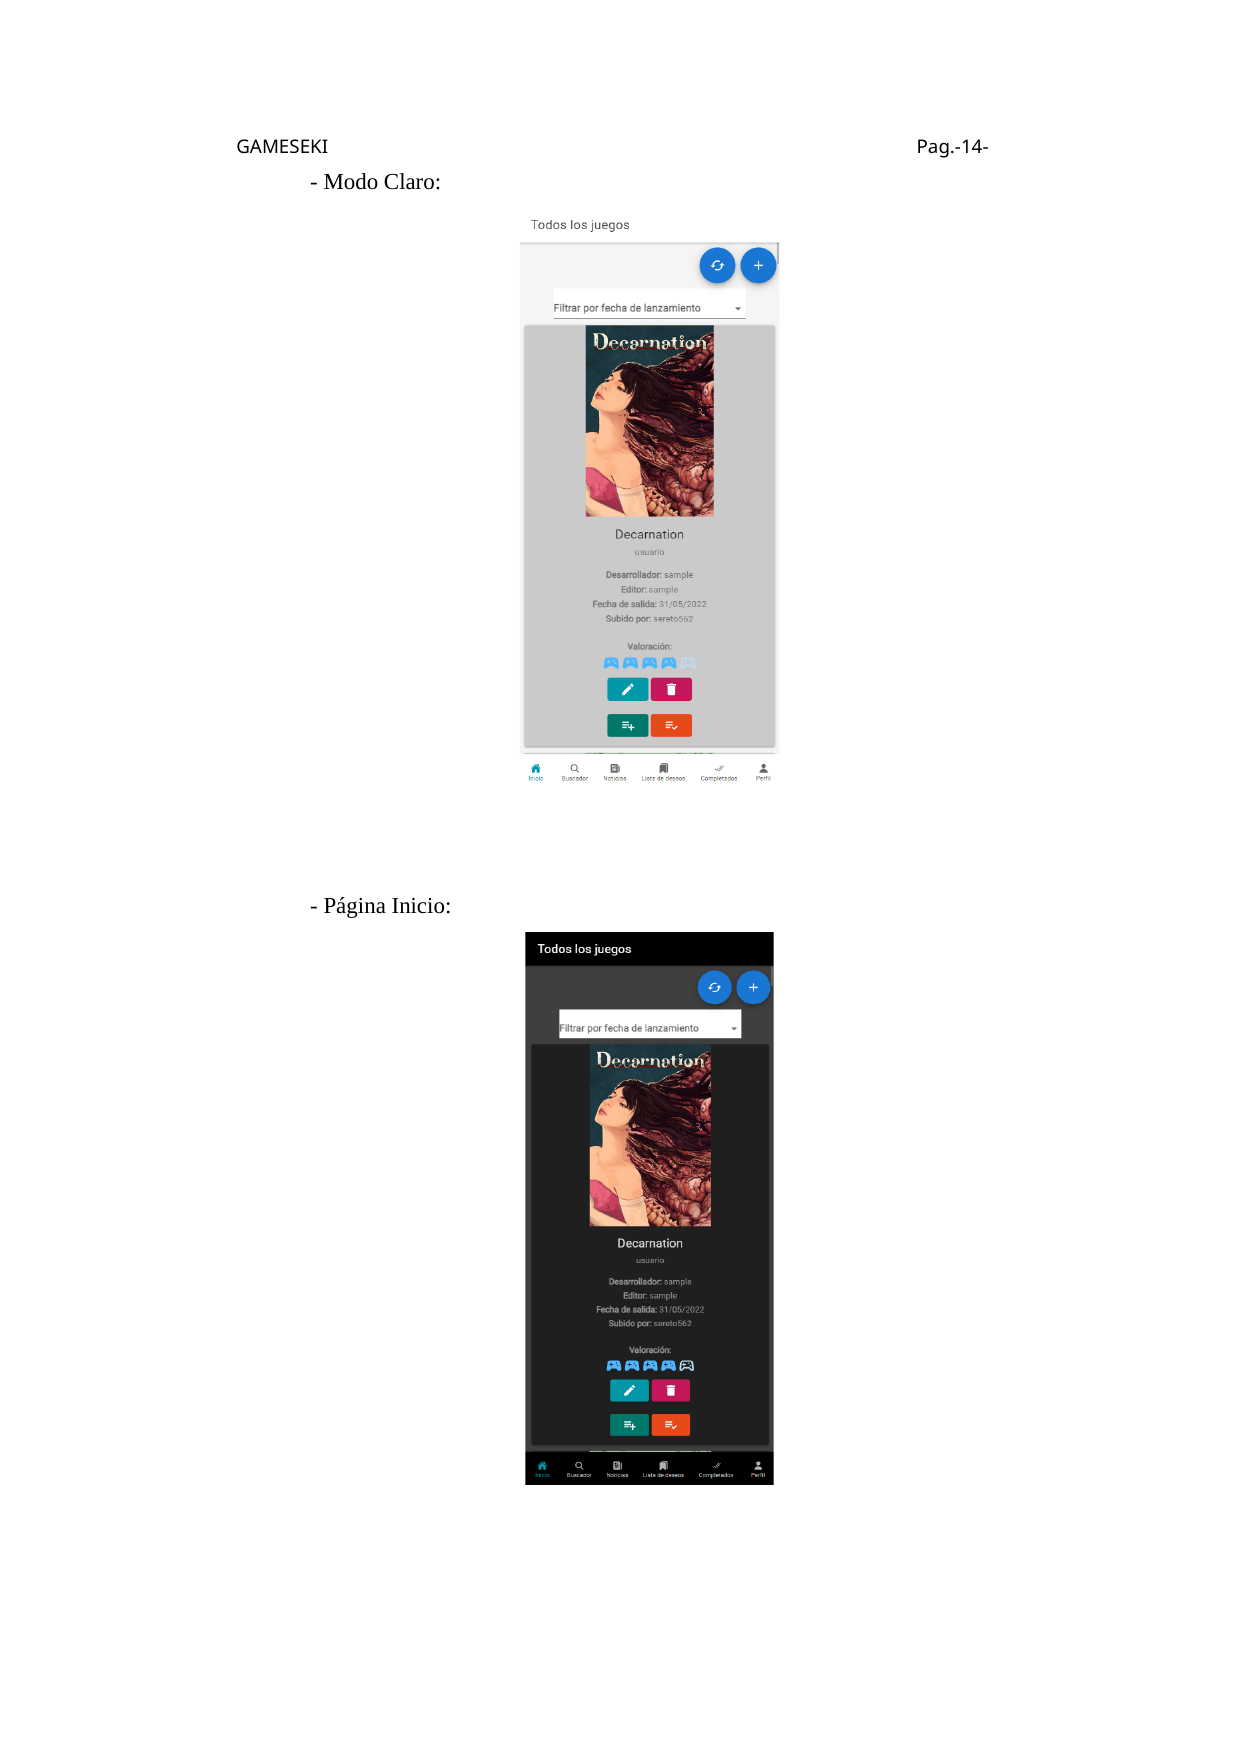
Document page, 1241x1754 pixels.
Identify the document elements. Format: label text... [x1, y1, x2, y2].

text - Página Inicio: [236, 893, 1063, 919]
picture [519, 207, 780, 788]
text - Modo Claro: [236, 168, 1063, 195]
picture [525, 932, 774, 1485]
